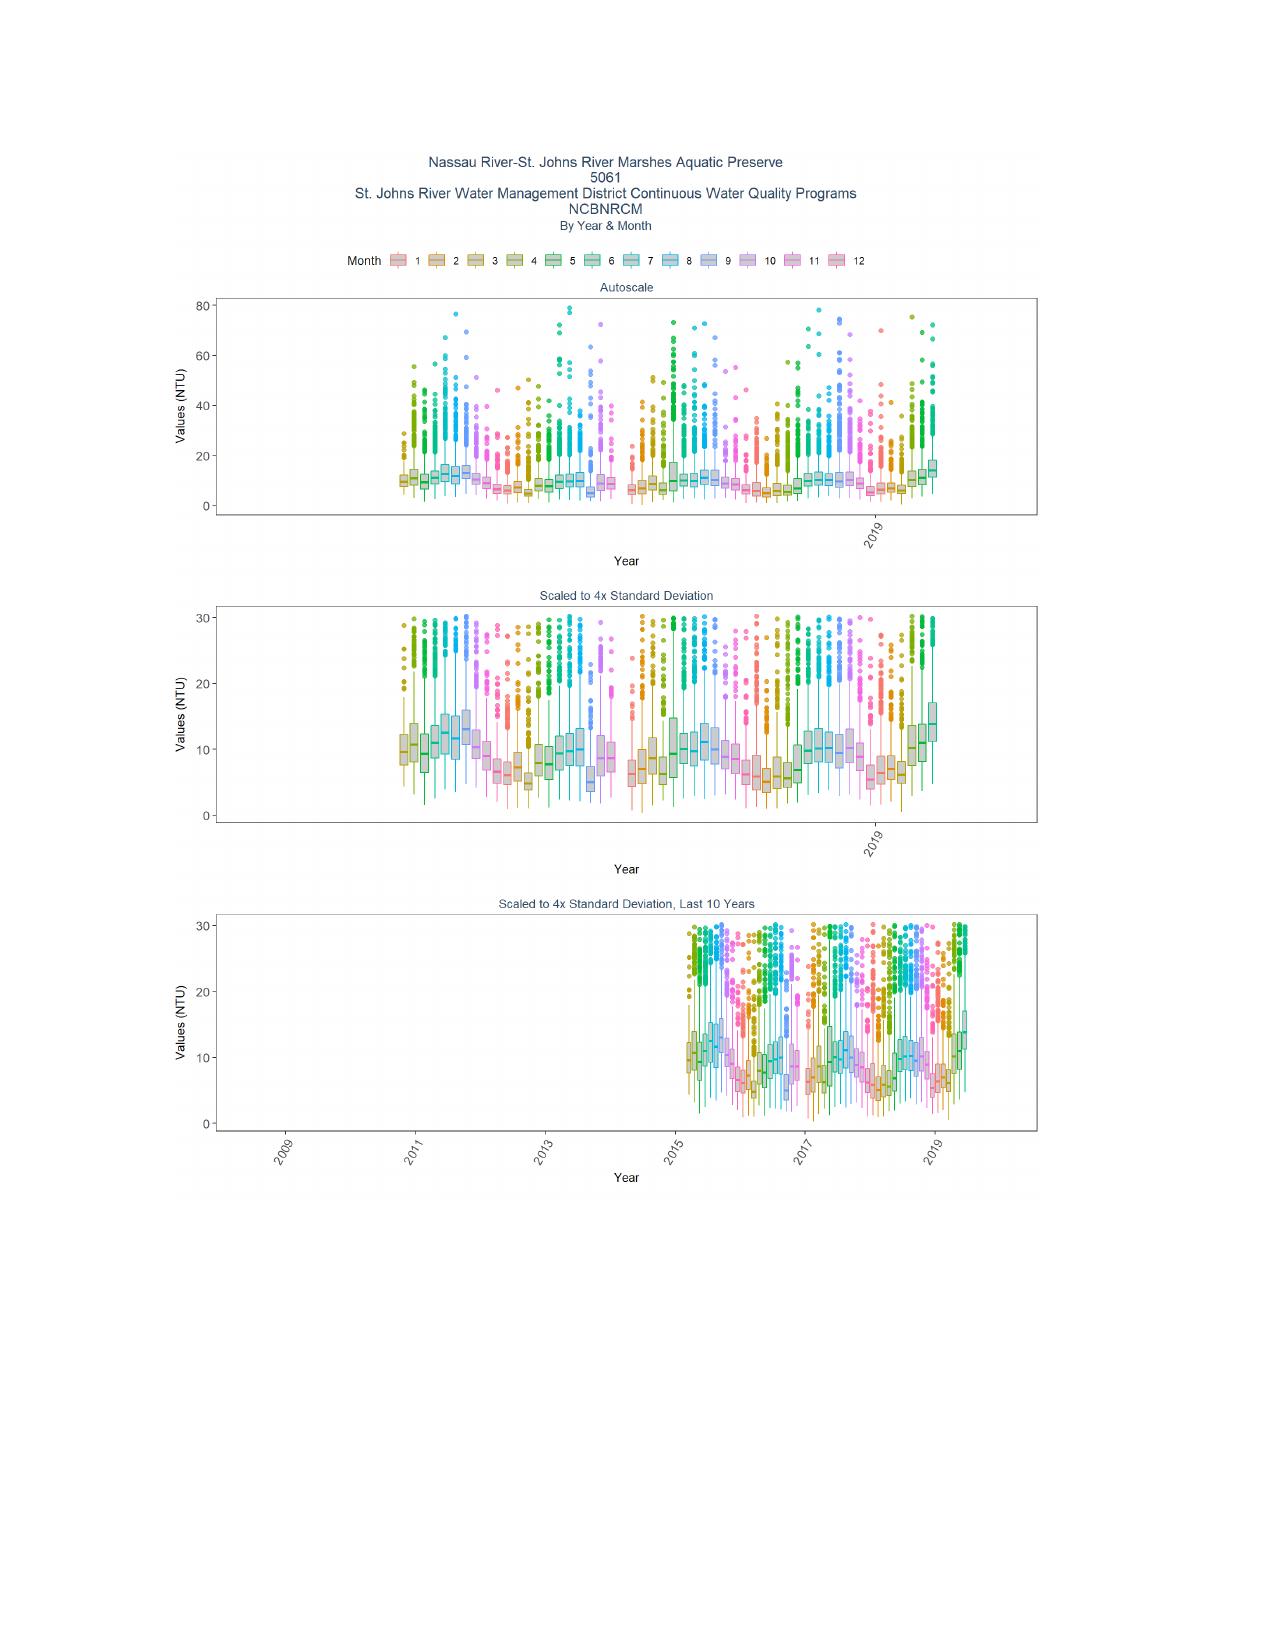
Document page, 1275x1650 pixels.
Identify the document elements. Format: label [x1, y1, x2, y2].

picture [168, 150, 1044, 1200]
